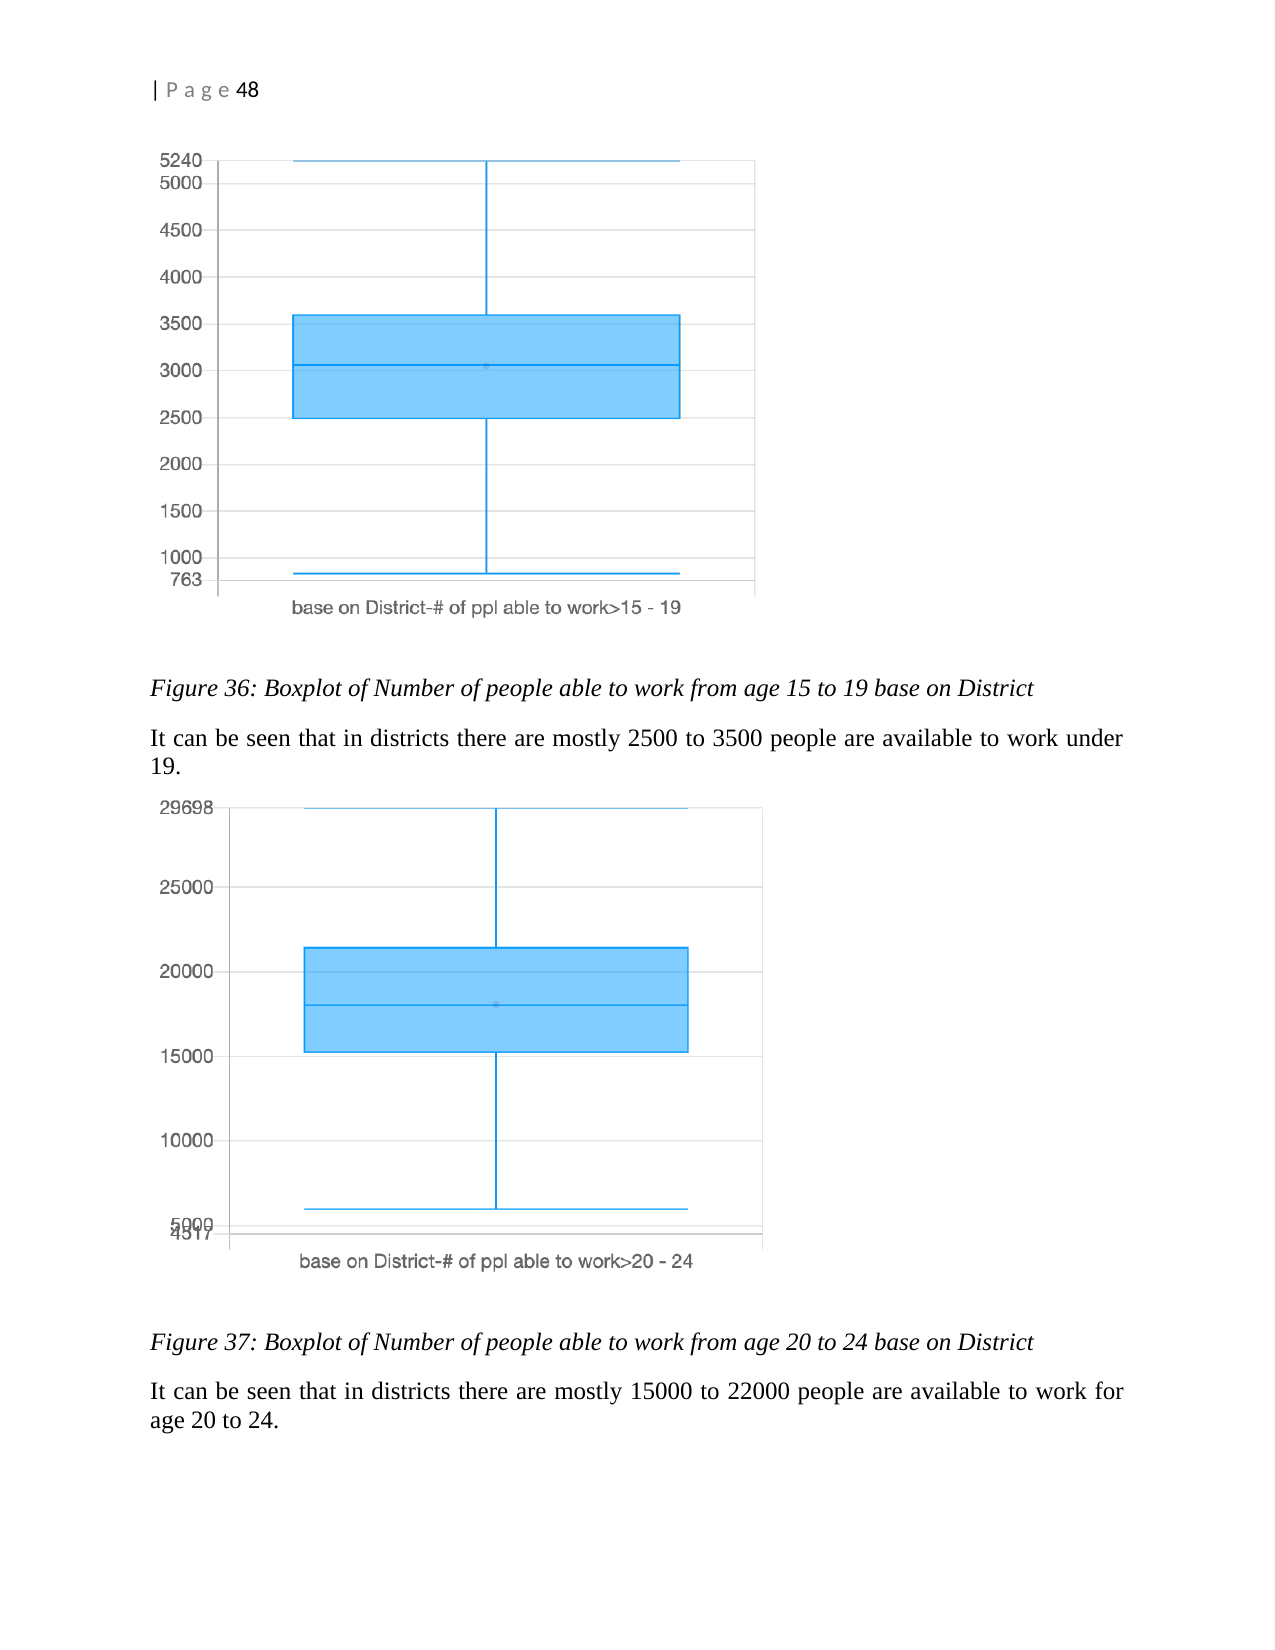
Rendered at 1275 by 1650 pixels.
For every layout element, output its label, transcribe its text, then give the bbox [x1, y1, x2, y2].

text It can be seen that in districts there are mostly 15000 to 22000 people are available to work for age 20 to 24. [150, 1376, 1125, 1434]
picture [150, 796, 767, 1282]
picture [150, 150, 758, 628]
text Figure 36: Boxplot of Number of people able to work from age 15 to 19 base on District [150, 673, 1125, 702]
text Figure 37: Boxplot of Number of people able to work from age 20 to 24 base on District [150, 1327, 1125, 1355]
text It can be seen that in districts there are mostly 2500 to 3500 people are available to work under 19. [150, 723, 1125, 780]
